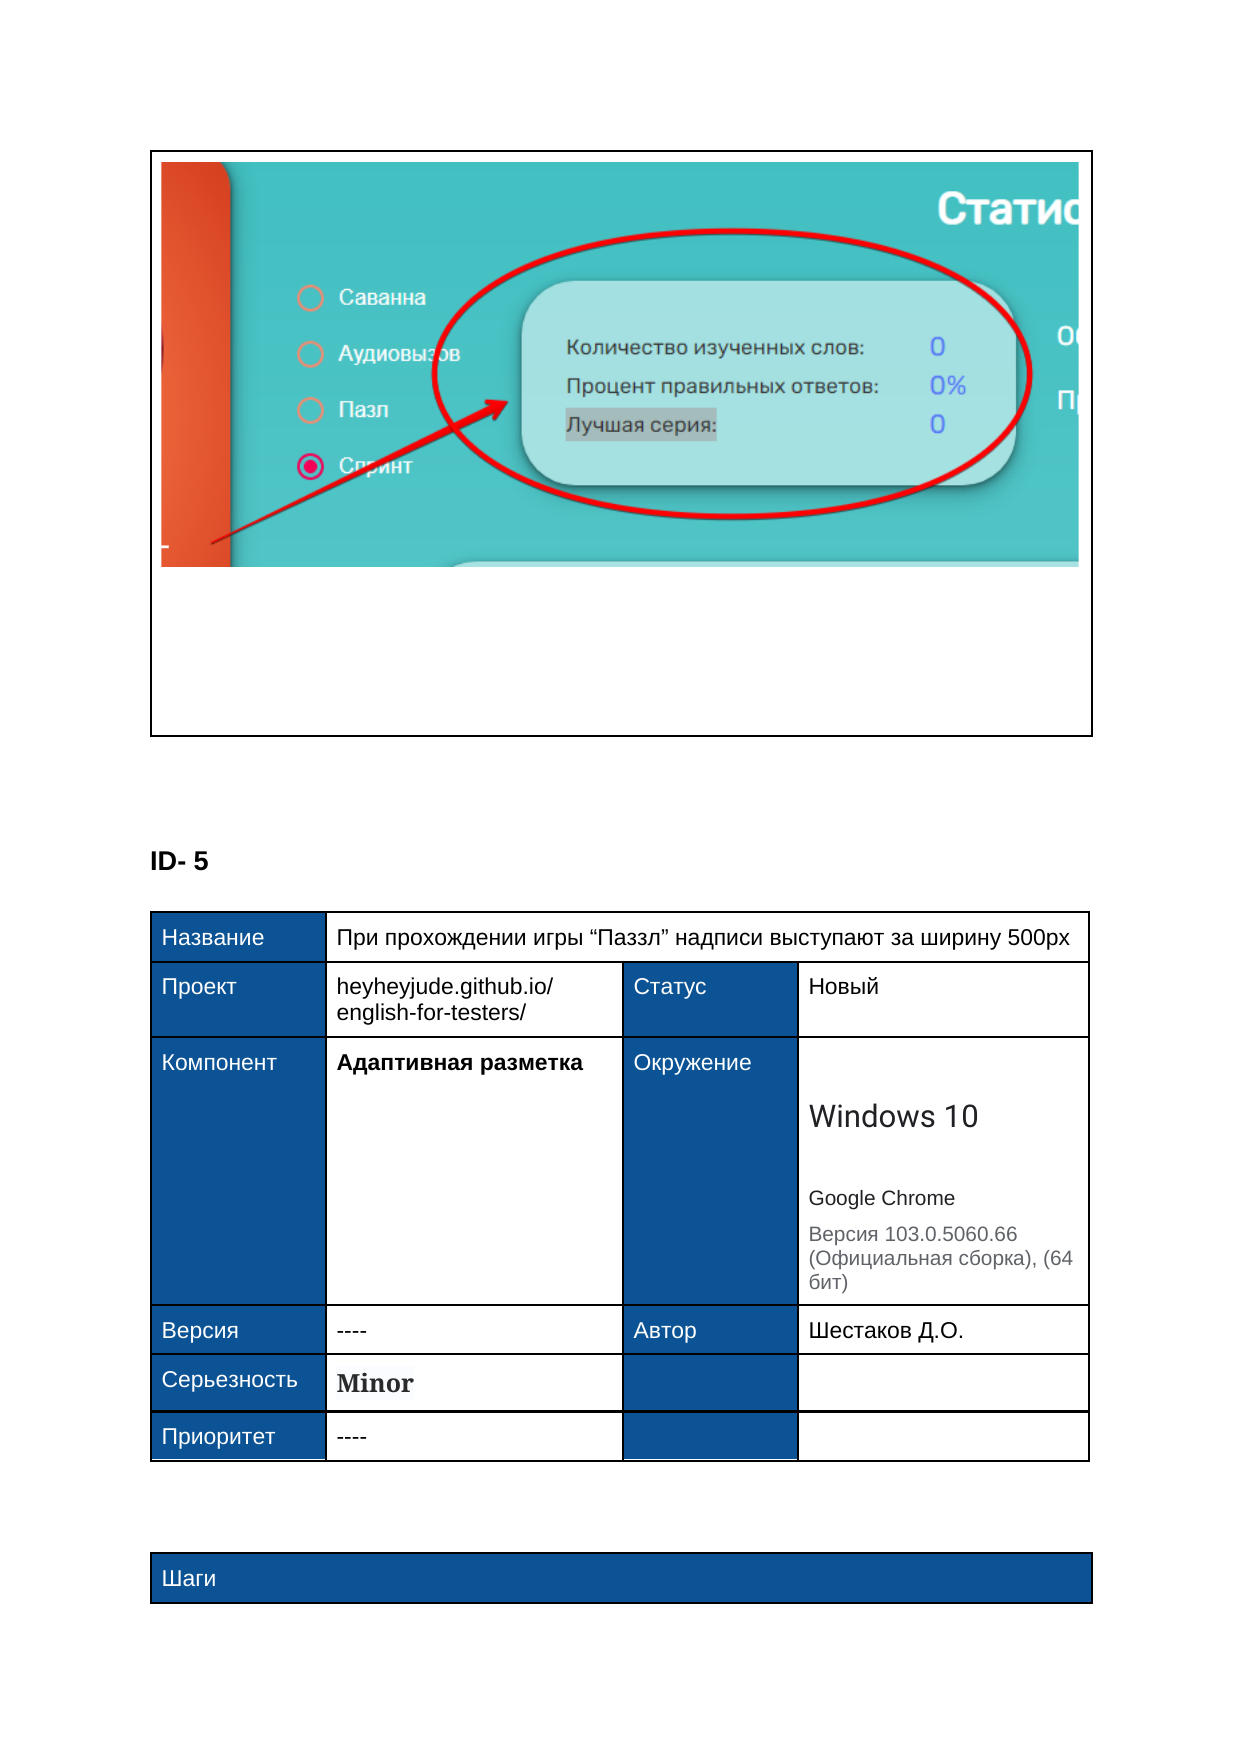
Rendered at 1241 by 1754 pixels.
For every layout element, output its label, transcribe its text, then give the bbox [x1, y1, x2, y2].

table_header Шаги [152, 1554, 1091, 1602]
table_cell ---- [327, 1306, 622, 1353]
table_cell Проект [152, 963, 325, 1036]
table_cell Windows 10 Google Chrome Версия 103.0.5060.66 (Официальная сборка), (64 бит) [799, 1038, 1088, 1304]
table_cell [624, 1355, 797, 1410]
table_cell Автор [624, 1306, 797, 1353]
table_cell Версия [152, 1306, 325, 1353]
table_cell Окружение [624, 1038, 797, 1304]
picture [161, 162, 1079, 567]
table_cell [799, 1355, 1088, 1410]
table_cell Серьезность [152, 1355, 325, 1410]
text ID- 5 [150, 845, 1090, 876]
table_cell [799, 1413, 1088, 1459]
table_header При прохождении игры “Паззл” надписи выступают за ширину 500px [327, 913, 1088, 961]
table_cell Minor [327, 1355, 622, 1410]
table_cell Новый [799, 963, 1088, 1036]
table_cell Статус [624, 963, 797, 1036]
table_header Название [152, 913, 325, 961]
table_cell Компонент [152, 1038, 325, 1304]
table_cell ---- [327, 1413, 622, 1459]
table_cell Шестаков Д.О. [799, 1306, 1088, 1353]
table_cell Адаптивная разметка [327, 1038, 622, 1304]
table_cell Приоритет [152, 1413, 325, 1459]
table_cell heyheyjude.github.io/english-for-testers/ [327, 963, 622, 1036]
table_cell [152, 152, 1091, 735]
table_cell [624, 1413, 797, 1459]
